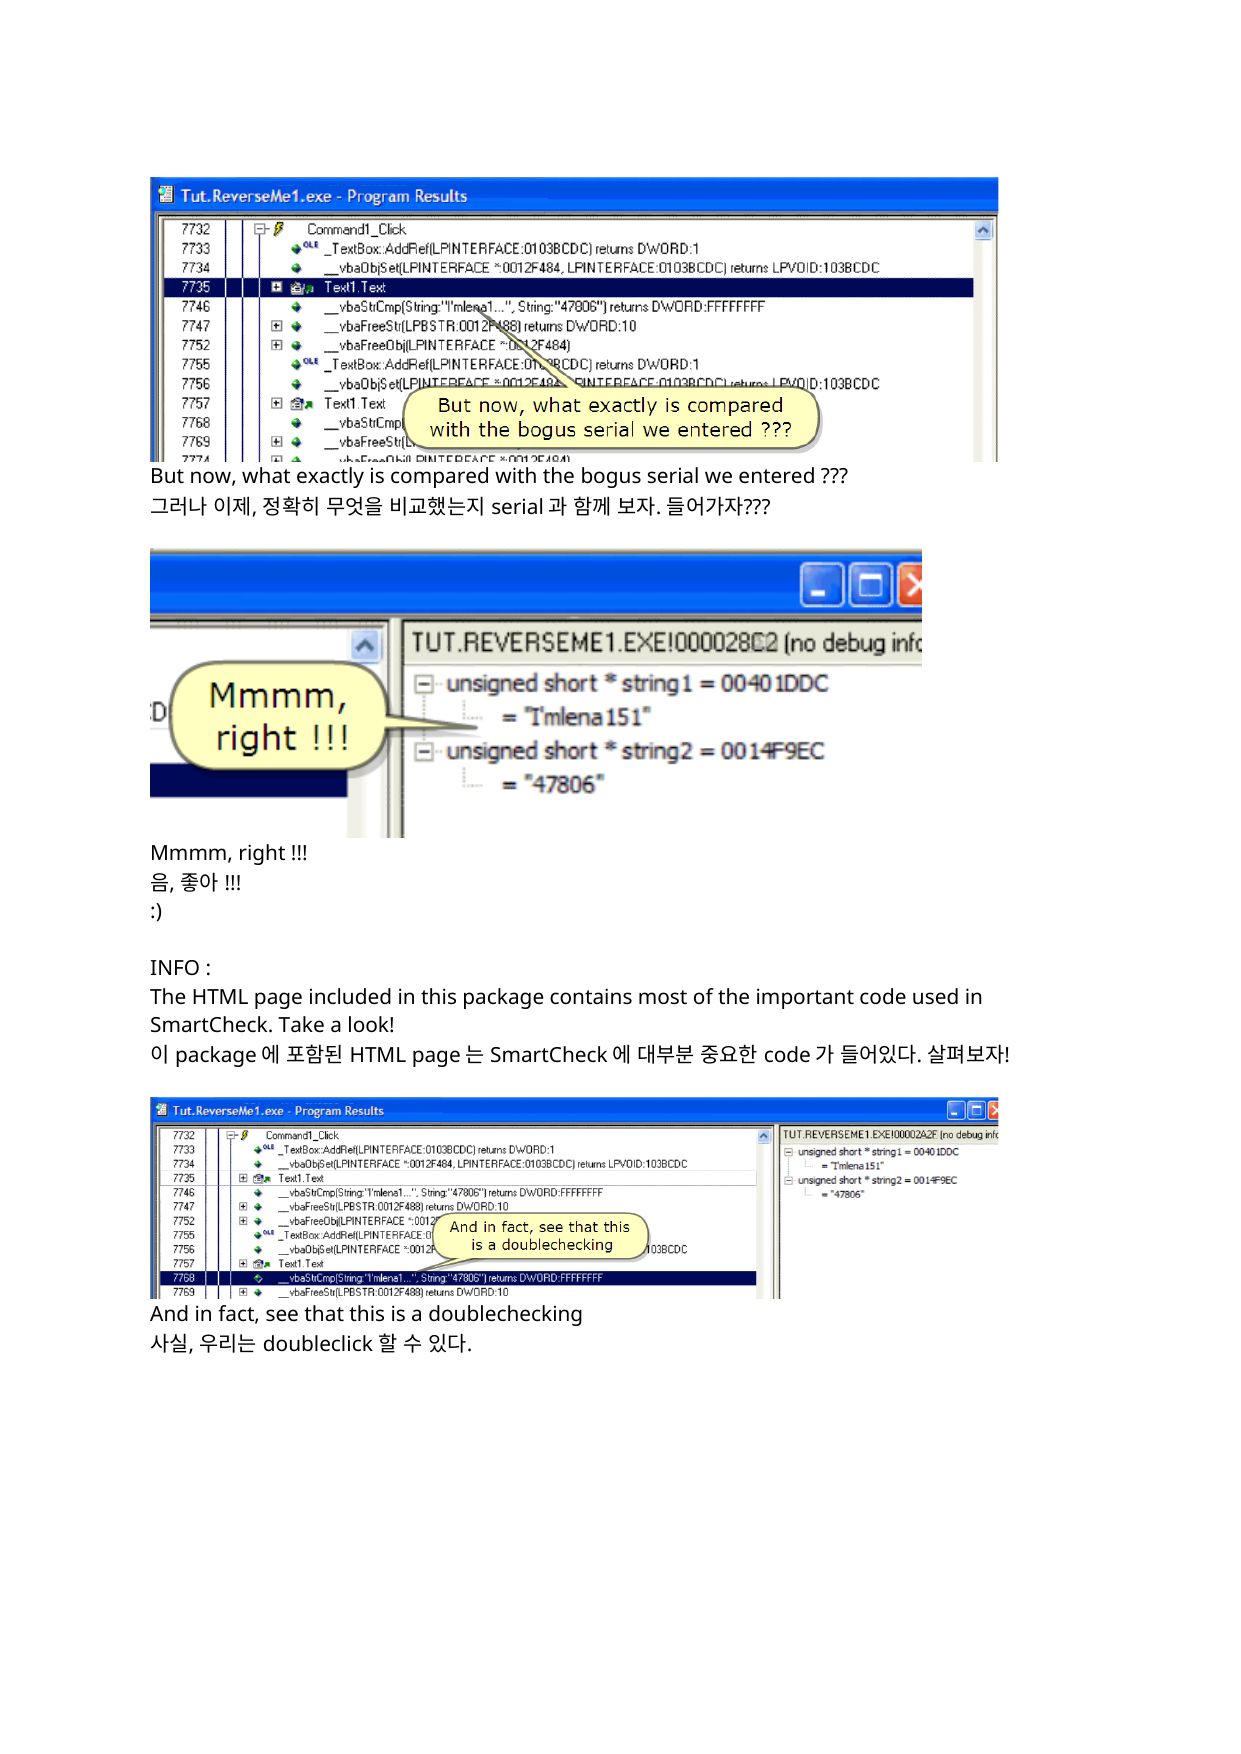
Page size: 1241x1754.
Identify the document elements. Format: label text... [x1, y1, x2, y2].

text 그러나 이제, 정확히 무엇을 비교했는지 serial과 함께 보자. 들어가자??? [150, 490, 1090, 520]
text INFO : [150, 953, 1090, 982]
text The HTML page included in this package contains most of the important code used in SmartCheck. Take a look! 이 package에 포함된 HTML page는 SmartCheck에 대부분 중요한 code가 들어있다. 살펴보자! [150, 982, 1090, 1069]
text 음, 좋아 !!! [150, 866, 1090, 897]
picture [150, 1097, 999, 1299]
picture [150, 548, 922, 838]
text Mmmm, right !!! [150, 838, 1090, 866]
picture [150, 177, 999, 462]
text But now, what exactly is compared with the bogus serial we entered ??? [150, 462, 1090, 490]
text And in fact, see that this is a doublechecking [150, 1299, 1090, 1327]
text 사실, 우리는 doubleclick 할 수 있다. [150, 1327, 1090, 1358]
text :) [150, 897, 1090, 925]
